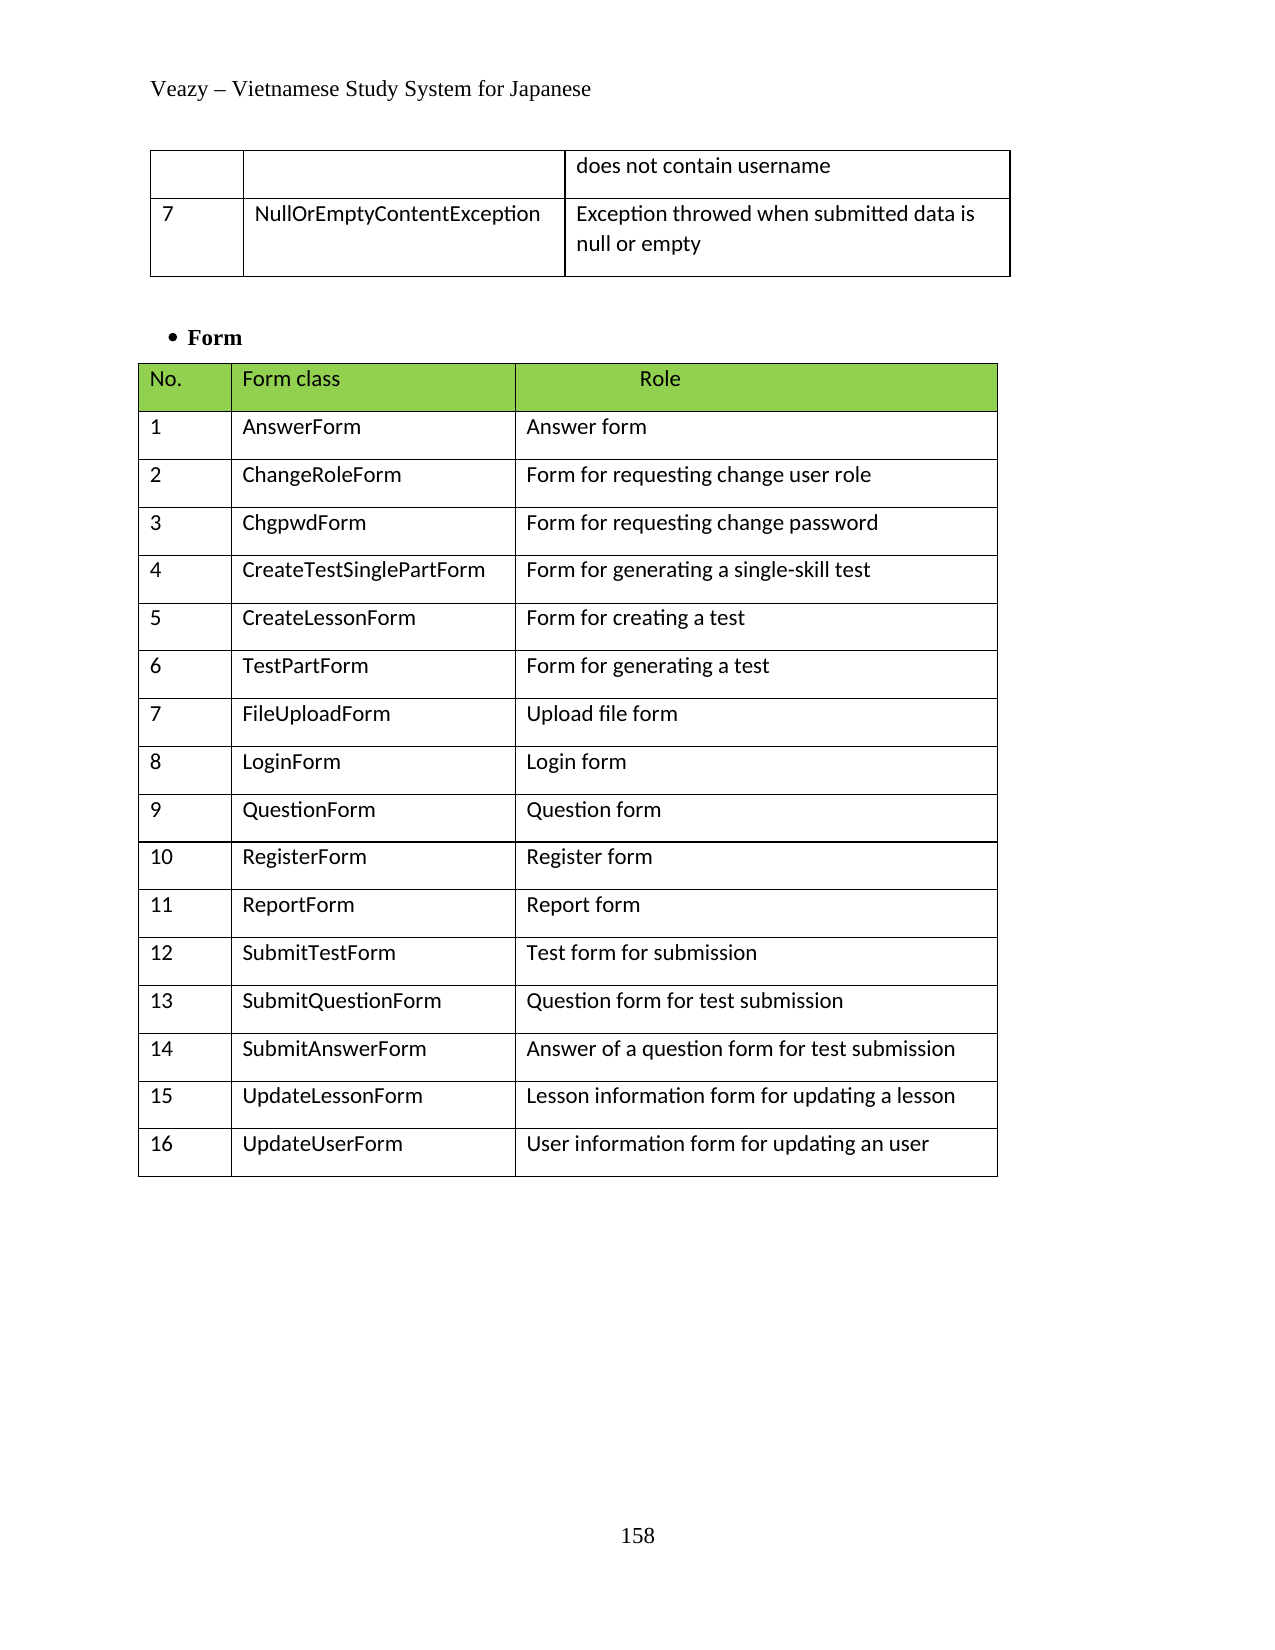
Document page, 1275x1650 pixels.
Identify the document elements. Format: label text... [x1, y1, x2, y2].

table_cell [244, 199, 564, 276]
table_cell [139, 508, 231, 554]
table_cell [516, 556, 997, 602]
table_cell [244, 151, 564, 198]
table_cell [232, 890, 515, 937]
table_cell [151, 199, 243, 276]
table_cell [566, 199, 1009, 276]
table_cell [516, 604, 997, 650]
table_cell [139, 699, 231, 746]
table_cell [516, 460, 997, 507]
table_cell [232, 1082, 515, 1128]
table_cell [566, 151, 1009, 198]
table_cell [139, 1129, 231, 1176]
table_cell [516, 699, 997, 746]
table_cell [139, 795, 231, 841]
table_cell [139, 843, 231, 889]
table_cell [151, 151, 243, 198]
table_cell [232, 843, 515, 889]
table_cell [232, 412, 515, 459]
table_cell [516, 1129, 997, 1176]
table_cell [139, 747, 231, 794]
list Form [169, 324, 1125, 350]
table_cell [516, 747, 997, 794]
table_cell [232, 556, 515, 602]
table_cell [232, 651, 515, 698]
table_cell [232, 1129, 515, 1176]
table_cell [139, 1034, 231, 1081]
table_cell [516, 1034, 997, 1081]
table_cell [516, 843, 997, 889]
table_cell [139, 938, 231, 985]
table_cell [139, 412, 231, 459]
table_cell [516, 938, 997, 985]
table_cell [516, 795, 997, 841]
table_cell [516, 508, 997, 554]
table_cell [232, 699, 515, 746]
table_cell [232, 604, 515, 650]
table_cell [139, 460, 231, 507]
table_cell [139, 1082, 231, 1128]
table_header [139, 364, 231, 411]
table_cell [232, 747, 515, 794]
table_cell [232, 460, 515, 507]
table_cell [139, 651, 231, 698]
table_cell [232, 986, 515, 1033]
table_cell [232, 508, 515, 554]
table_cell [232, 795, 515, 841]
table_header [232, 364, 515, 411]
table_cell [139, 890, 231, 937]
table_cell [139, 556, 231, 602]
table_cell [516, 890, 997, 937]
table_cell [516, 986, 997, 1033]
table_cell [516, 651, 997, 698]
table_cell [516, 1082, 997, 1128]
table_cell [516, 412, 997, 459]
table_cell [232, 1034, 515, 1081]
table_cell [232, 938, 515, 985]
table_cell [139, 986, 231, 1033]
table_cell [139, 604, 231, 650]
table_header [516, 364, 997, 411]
